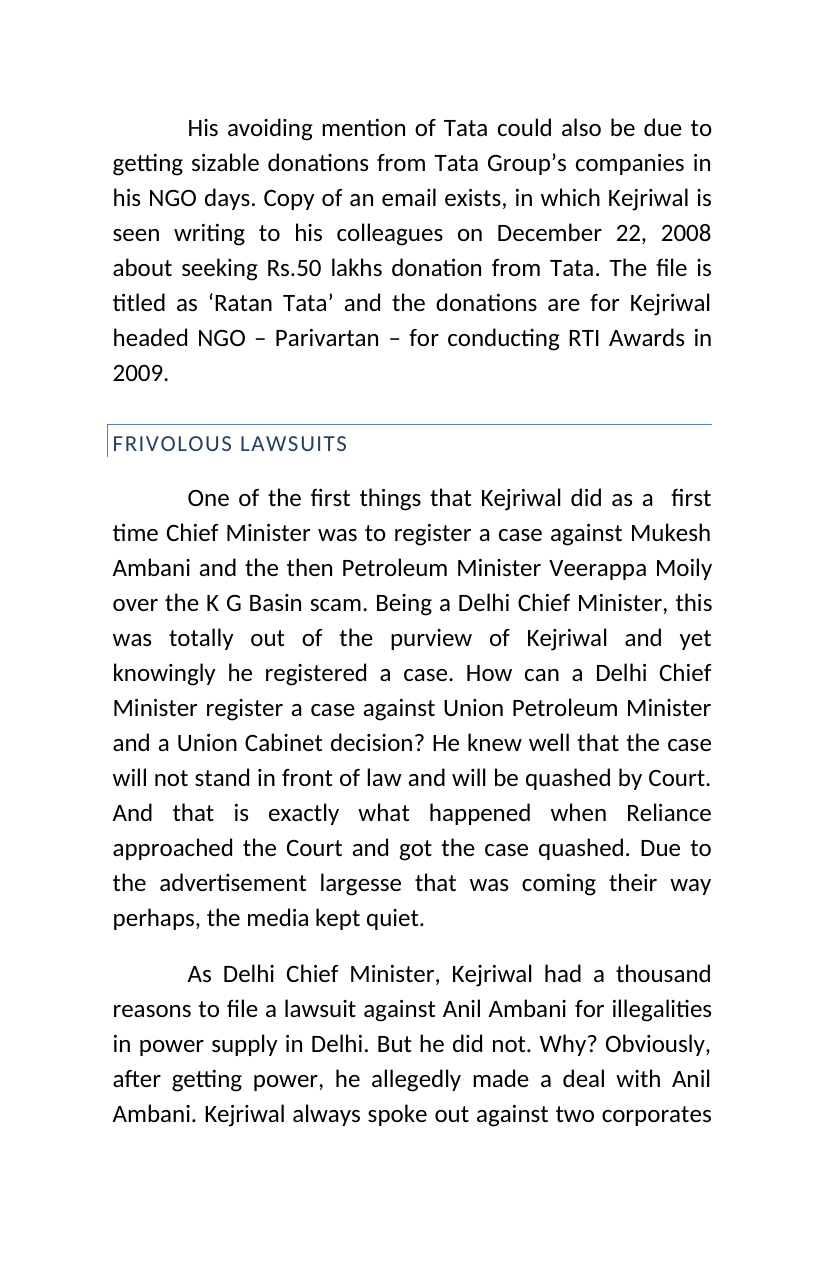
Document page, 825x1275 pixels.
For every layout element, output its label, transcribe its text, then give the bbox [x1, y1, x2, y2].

text One of the first things that Kejriwal did as a first time Chief Minister was to register a case against Mukesh Ambani and the then Petroleum Minister Veerappa Moily over the K G Basin scam. Being a Delhi Chief Minister, this was totally out of the purview of Kejriwal and yet knowingly he registered a case. How can a Delhi Chief Minister register a case against Union Petroleum Minister and a Union Cabinet decision? He knew well that the case will not stand in front of law and will be quashed by Court. And that is exactly what happened when Reliance approached the Court and got the case quashed. Due to the advertisement largesse that was coming their way perhaps, the media kept quiet. [112, 482, 712, 933]
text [112, 958, 712, 1129]
text His avoiding mention of Tata could also be due to getting sizable donations from Tata Group’s companies in his NGO days. Copy of an email exists, in which Kejriwal is seen writing to his colleagues on December 22, 2008 about seeking Rs.50 lakhs donation from Tata. The file is titled as ‘Ratan Tata’ and the donations are for Kejriwal headed NGO – Parivartan – for conducting RTI Awards in 2009. [112, 112, 712, 388]
subtitle Frivolous lawsuits [108, 425, 712, 457]
